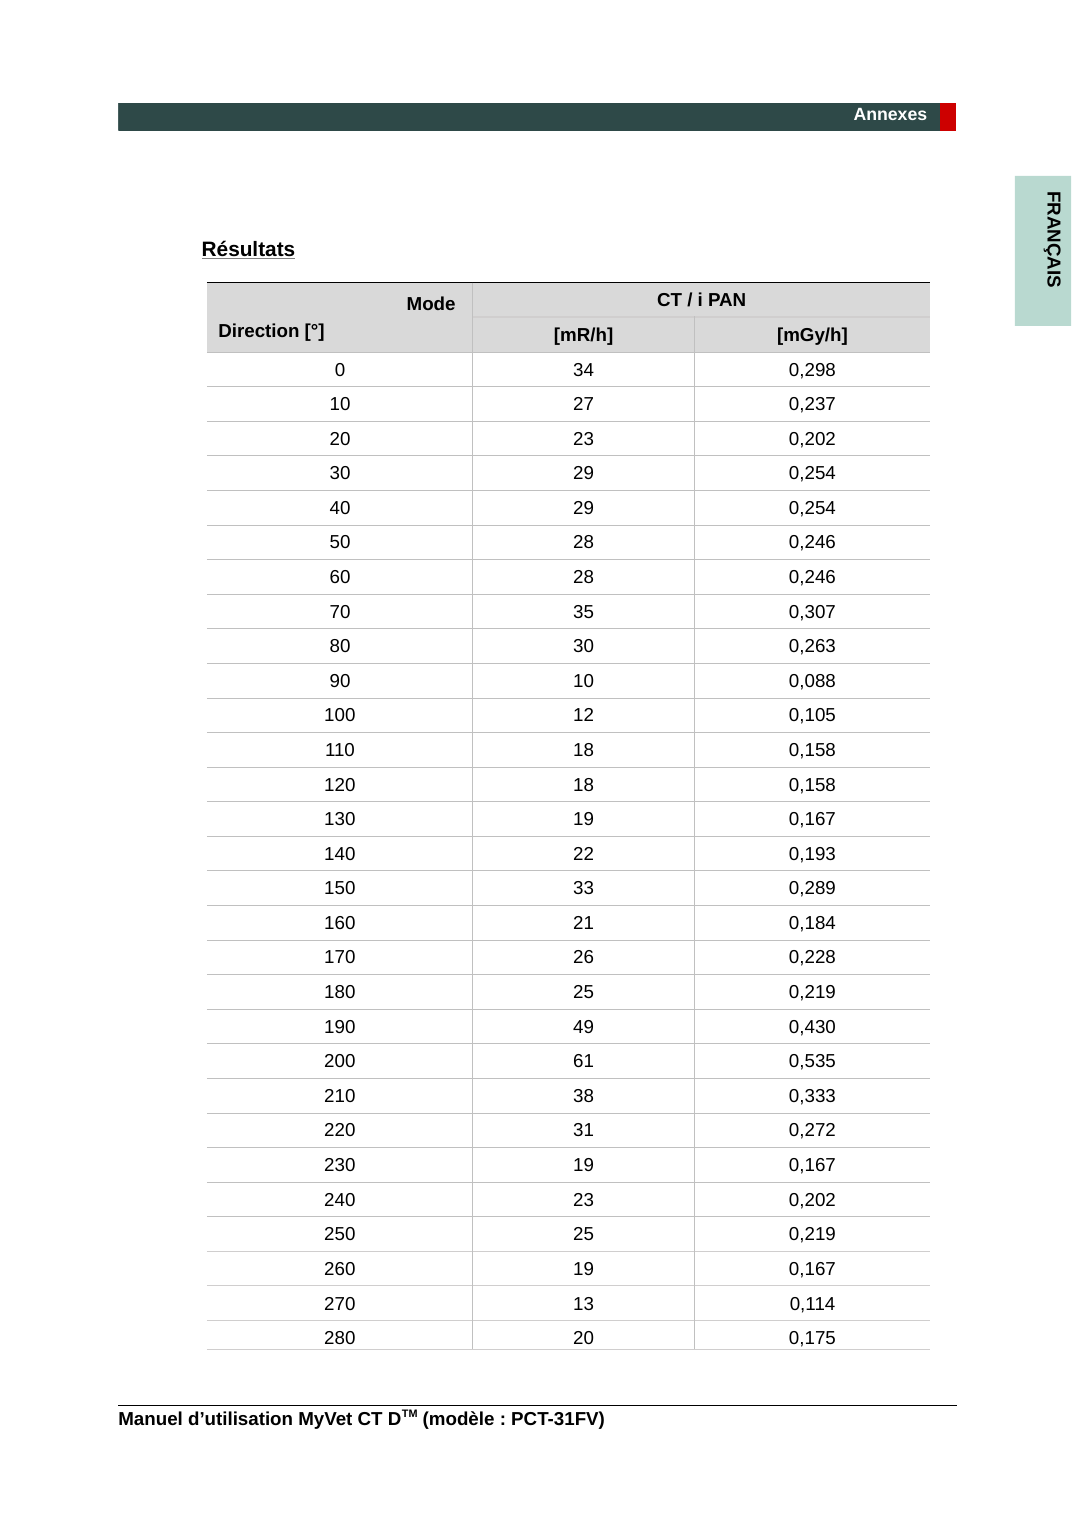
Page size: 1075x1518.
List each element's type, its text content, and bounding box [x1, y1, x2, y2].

table_cell 20 [207, 422, 472, 455]
table_cell 20 [473, 1321, 694, 1349]
table_cell 160 [207, 906, 472, 939]
table_cell 220 [207, 1114, 472, 1147]
table_cell 0,167 [695, 1148, 930, 1182]
table_cell 13 [473, 1286, 694, 1320]
table_cell [mGy/h] [695, 318, 930, 352]
table_cell 34 [473, 353, 694, 386]
table_cell 200 [207, 1044, 472, 1078]
table_cell 25 [473, 1217, 694, 1251]
table_cell 0,289 [695, 871, 930, 905]
table_cell 70 [207, 595, 472, 628]
table_cell 250 [207, 1217, 472, 1251]
table_cell 26 [473, 941, 694, 974]
table_cell 0,307 [695, 595, 930, 628]
title Résultats [165, 237, 957, 261]
table_cell 29 [473, 456, 694, 490]
table_cell 27 [473, 387, 694, 421]
table_cell 0,237 [695, 387, 930, 421]
table_cell 0,254 [695, 456, 930, 490]
table_cell 0,202 [695, 422, 930, 455]
table_cell 12 [473, 699, 694, 732]
table_cell 0,114 [695, 1286, 930, 1320]
table_cell 30 [473, 629, 694, 663]
table_cell 0,167 [695, 802, 930, 836]
table_cell 120 [207, 768, 472, 801]
table_cell 31 [473, 1114, 694, 1147]
table_cell 0,333 [695, 1079, 930, 1112]
table_cell 110 [207, 733, 472, 767]
table_cell 90 [207, 664, 472, 697]
table_cell 280 [207, 1321, 472, 1349]
table_cell 0,158 [695, 733, 930, 767]
table_cell 19 [473, 802, 694, 836]
table_cell 130 [207, 802, 472, 836]
table_header Mode Direction [°] [207, 283, 472, 352]
table_cell 190 [207, 1010, 472, 1043]
table_cell 0,254 [695, 491, 930, 524]
table_cell 0,202 [695, 1183, 930, 1216]
table_cell 0,246 [695, 560, 930, 594]
table_cell 0,167 [695, 1252, 930, 1285]
table_cell 0,219 [695, 975, 930, 1009]
table_cell 29 [473, 491, 694, 524]
table_cell 19 [473, 1148, 694, 1182]
table_cell 50 [207, 526, 472, 559]
table_cell [mR/h] [473, 318, 694, 352]
table_cell 21 [473, 906, 694, 939]
table_cell 140 [207, 837, 472, 870]
table_cell 0,184 [695, 906, 930, 939]
table_cell 0,246 [695, 526, 930, 559]
table_cell 10 [207, 387, 472, 421]
table_cell 0,158 [695, 768, 930, 801]
table_cell 10 [473, 664, 694, 697]
table_cell 28 [473, 526, 694, 559]
table_cell 170 [207, 941, 472, 974]
table_cell 0 [207, 353, 472, 386]
table_cell 38 [473, 1079, 694, 1112]
table_cell 230 [207, 1148, 472, 1182]
table_cell 18 [473, 733, 694, 767]
table_cell 30 [207, 456, 472, 490]
table_cell 100 [207, 699, 472, 732]
table_cell 61 [473, 1044, 694, 1078]
table_cell 0,088 [695, 664, 930, 697]
table_cell 40 [207, 491, 472, 524]
table_cell 60 [207, 560, 472, 594]
table_cell 150 [207, 871, 472, 905]
table_cell 0,430 [695, 1010, 930, 1043]
table_cell 19 [473, 1252, 694, 1285]
table_cell 0,298 [695, 353, 930, 386]
table_cell 0,228 [695, 941, 930, 974]
table_cell 0,105 [695, 699, 930, 732]
table_cell 35 [473, 595, 694, 628]
table_cell 0,219 [695, 1217, 930, 1251]
table_cell 240 [207, 1183, 472, 1216]
table_cell 270 [207, 1286, 472, 1320]
table_cell 0,175 [695, 1321, 930, 1349]
table_cell 0,263 [695, 629, 930, 663]
table_cell 28 [473, 560, 694, 594]
table_cell 0,193 [695, 837, 930, 870]
table_cell 23 [473, 422, 694, 455]
table_cell 49 [473, 1010, 694, 1043]
table_cell 0,535 [695, 1044, 930, 1078]
table_cell 23 [473, 1183, 694, 1216]
table_cell 260 [207, 1252, 472, 1285]
table_header CT / i PAN [473, 283, 930, 316]
table_cell 25 [473, 975, 694, 1009]
table_cell 210 [207, 1079, 472, 1112]
table_cell 18 [473, 768, 694, 801]
table_cell 0,272 [695, 1114, 930, 1147]
table_cell 180 [207, 975, 472, 1009]
table_cell 22 [473, 837, 694, 870]
table_cell 80 [207, 629, 472, 663]
table_cell 33 [473, 871, 694, 905]
